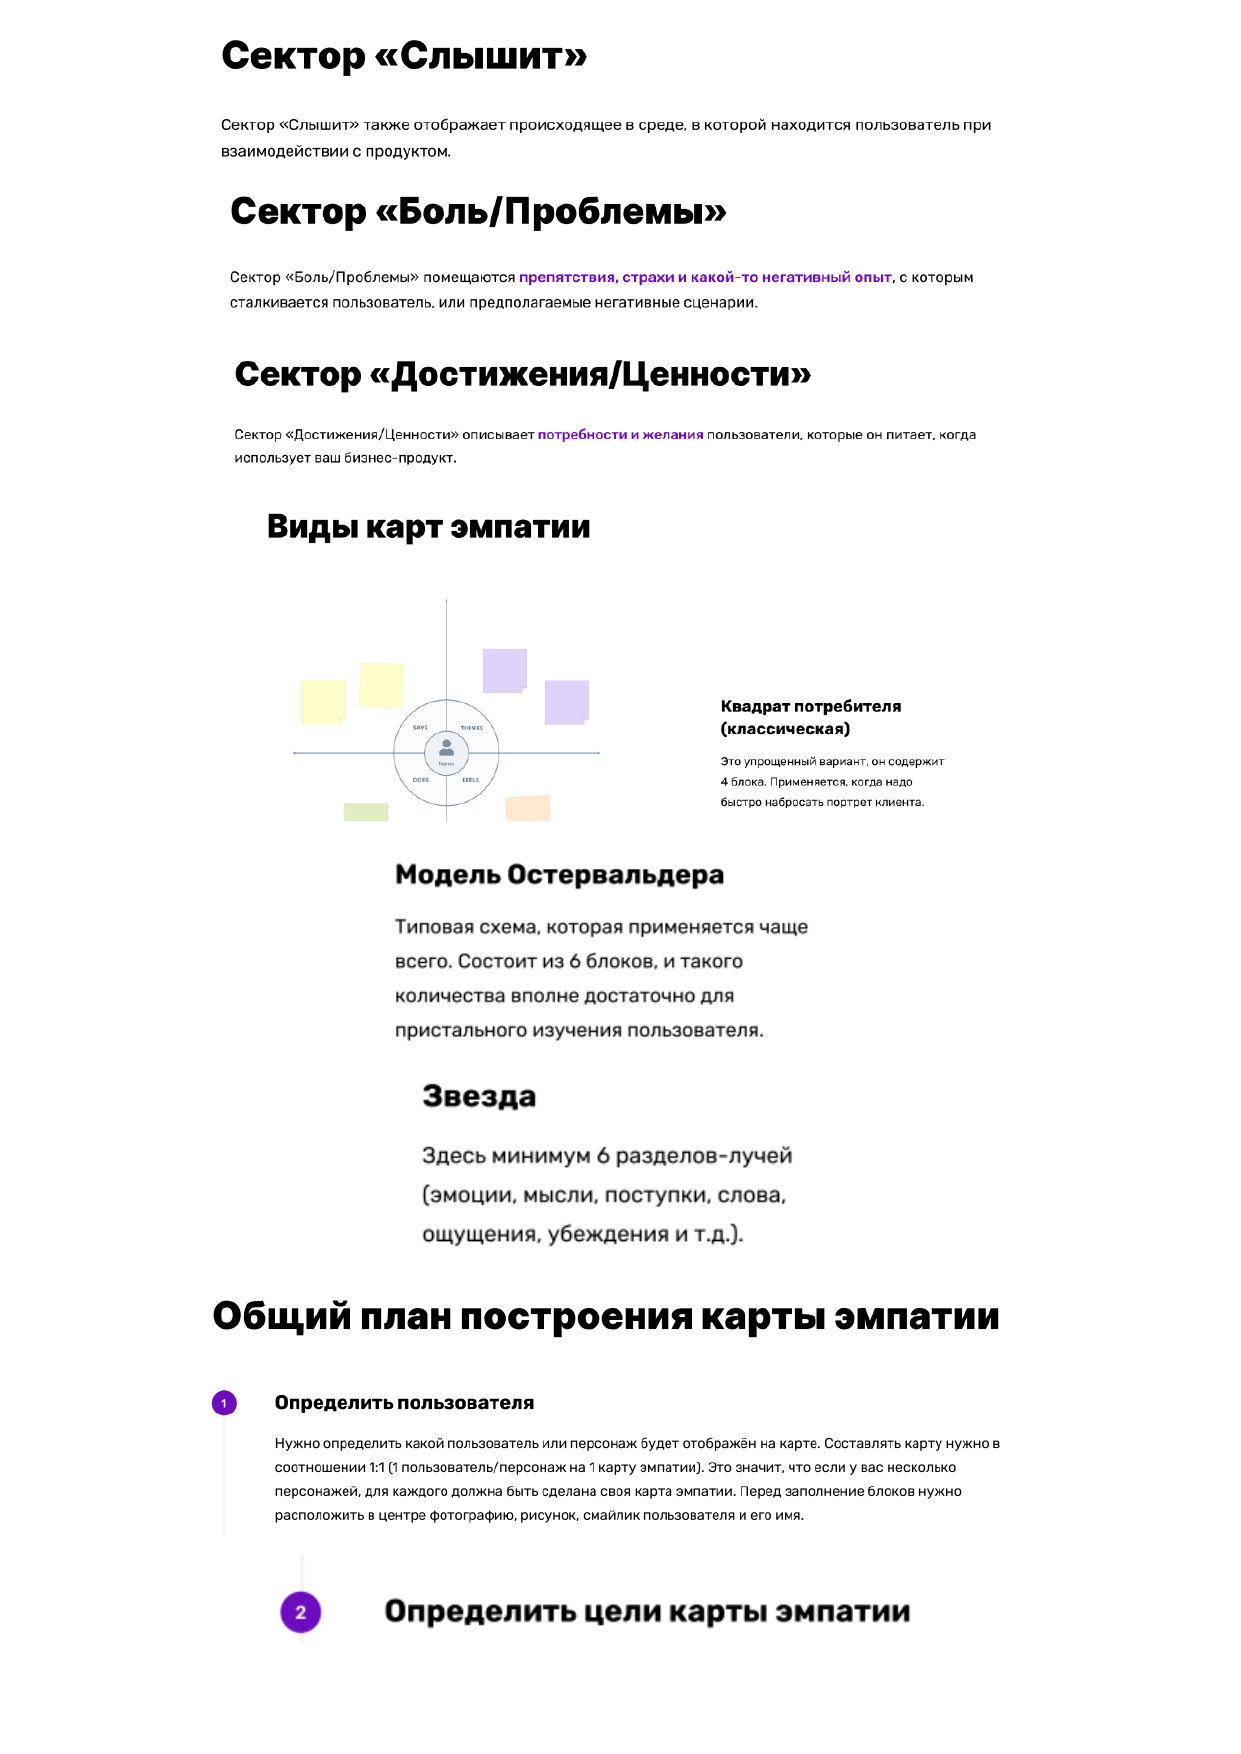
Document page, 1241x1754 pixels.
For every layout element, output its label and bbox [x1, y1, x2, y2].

picture [380, 839, 831, 1049]
picture [211, 29, 999, 169]
picture [252, 492, 958, 821]
picture [197, 1291, 1014, 1536]
picture [260, 1554, 950, 1643]
picture [223, 187, 988, 328]
picture [396, 1067, 814, 1273]
picture [225, 346, 985, 474]
